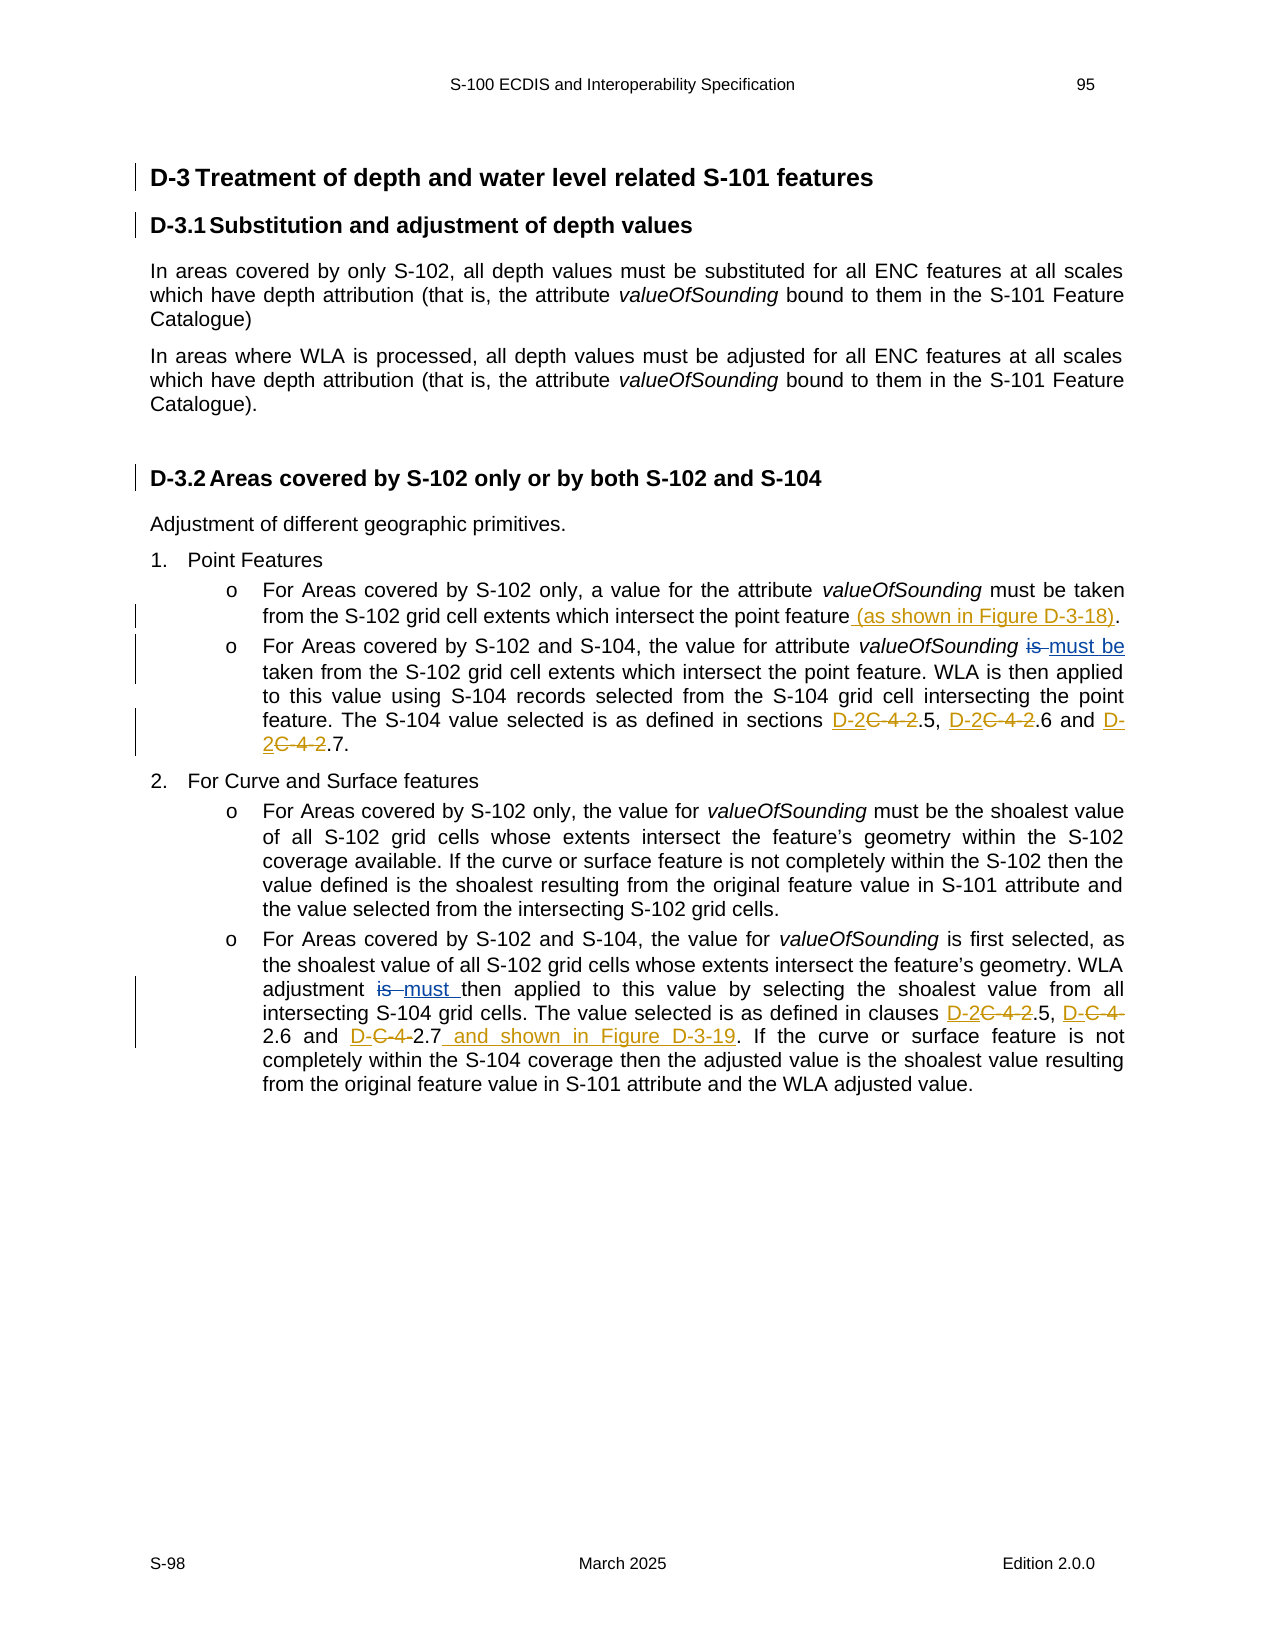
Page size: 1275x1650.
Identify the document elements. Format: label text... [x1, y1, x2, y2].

list For Areas covered by S-102 only, the value for valueOfSounding must be the shoalest value of all S-102 grid cells whose extents intersect the feature’s geometry within the S-102 coverage available. If the curve or surface feature is not completely within the S-102 then the value defined is the shoalest resulting from the original feature value in S-101 attribute and the value selected from the intersecting S-102 grid cells. [225, 799, 1125, 920]
subtitle Substitution and adjustment of depth values [150, 212, 1125, 238]
list For Areas covered by S-102 only, a value for the attribute valueOfSounding must be taken from the S-102 grid cell extents which intersect the point feature. [225, 578, 1125, 628]
text In areas covered by only S-102, all depth values must be substituted for all ENC features at all scales which have depth attribution (that is, the attribute valueOfSounding bound to them in the S-101 Feature Catalogue) [150, 259, 1125, 331]
text Adjustment of different geographic primitives. [150, 512, 1125, 536]
list For Areas covered by S-102 and S-104, the value for attribute valueOfSounding taken from the S-102 grid cell extents which intersect the point feature. WLA is then applied to this value using S-104 records selected from the S-104 grid cell intersecting the point feature. The S-104 value selected is as defined in sections .5, .6 and .7. [225, 634, 1125, 756]
list For Areas covered by S-102 and S-104, the value for valueOfSounding is first selected, as the shoalest value of all S-102 grid cells whose extents intersect the feature’s geometry. WLA adjustment then applied to this value by selecting the shoalest value from all intersecting S-104 grid cells. The value selected is as defined in clauses .5, 2.6 and 2.7. If the curve or surface feature is not completely within the S-104 coverage then the adjusted value is the shoalest value resulting from the original feature value in S-101 attribute and the WLA adjusted value. [225, 927, 1125, 1096]
subtitle Areas covered by S-102 only or by both S-102 and S-104 [150, 464, 1125, 491]
subtitle Treatment of depth and water level related S-101 features [150, 162, 1125, 191]
list Point Features [150, 548, 1125, 572]
list For Curve and Surface features [150, 768, 1125, 792]
text In areas where WLA is processed, all depth values must be adjusted for all ENC features at all scales which have depth attribution (that is, the attribute valueOfSounding bound to them in the S-101 Feature Catalogue). [150, 344, 1125, 416]
